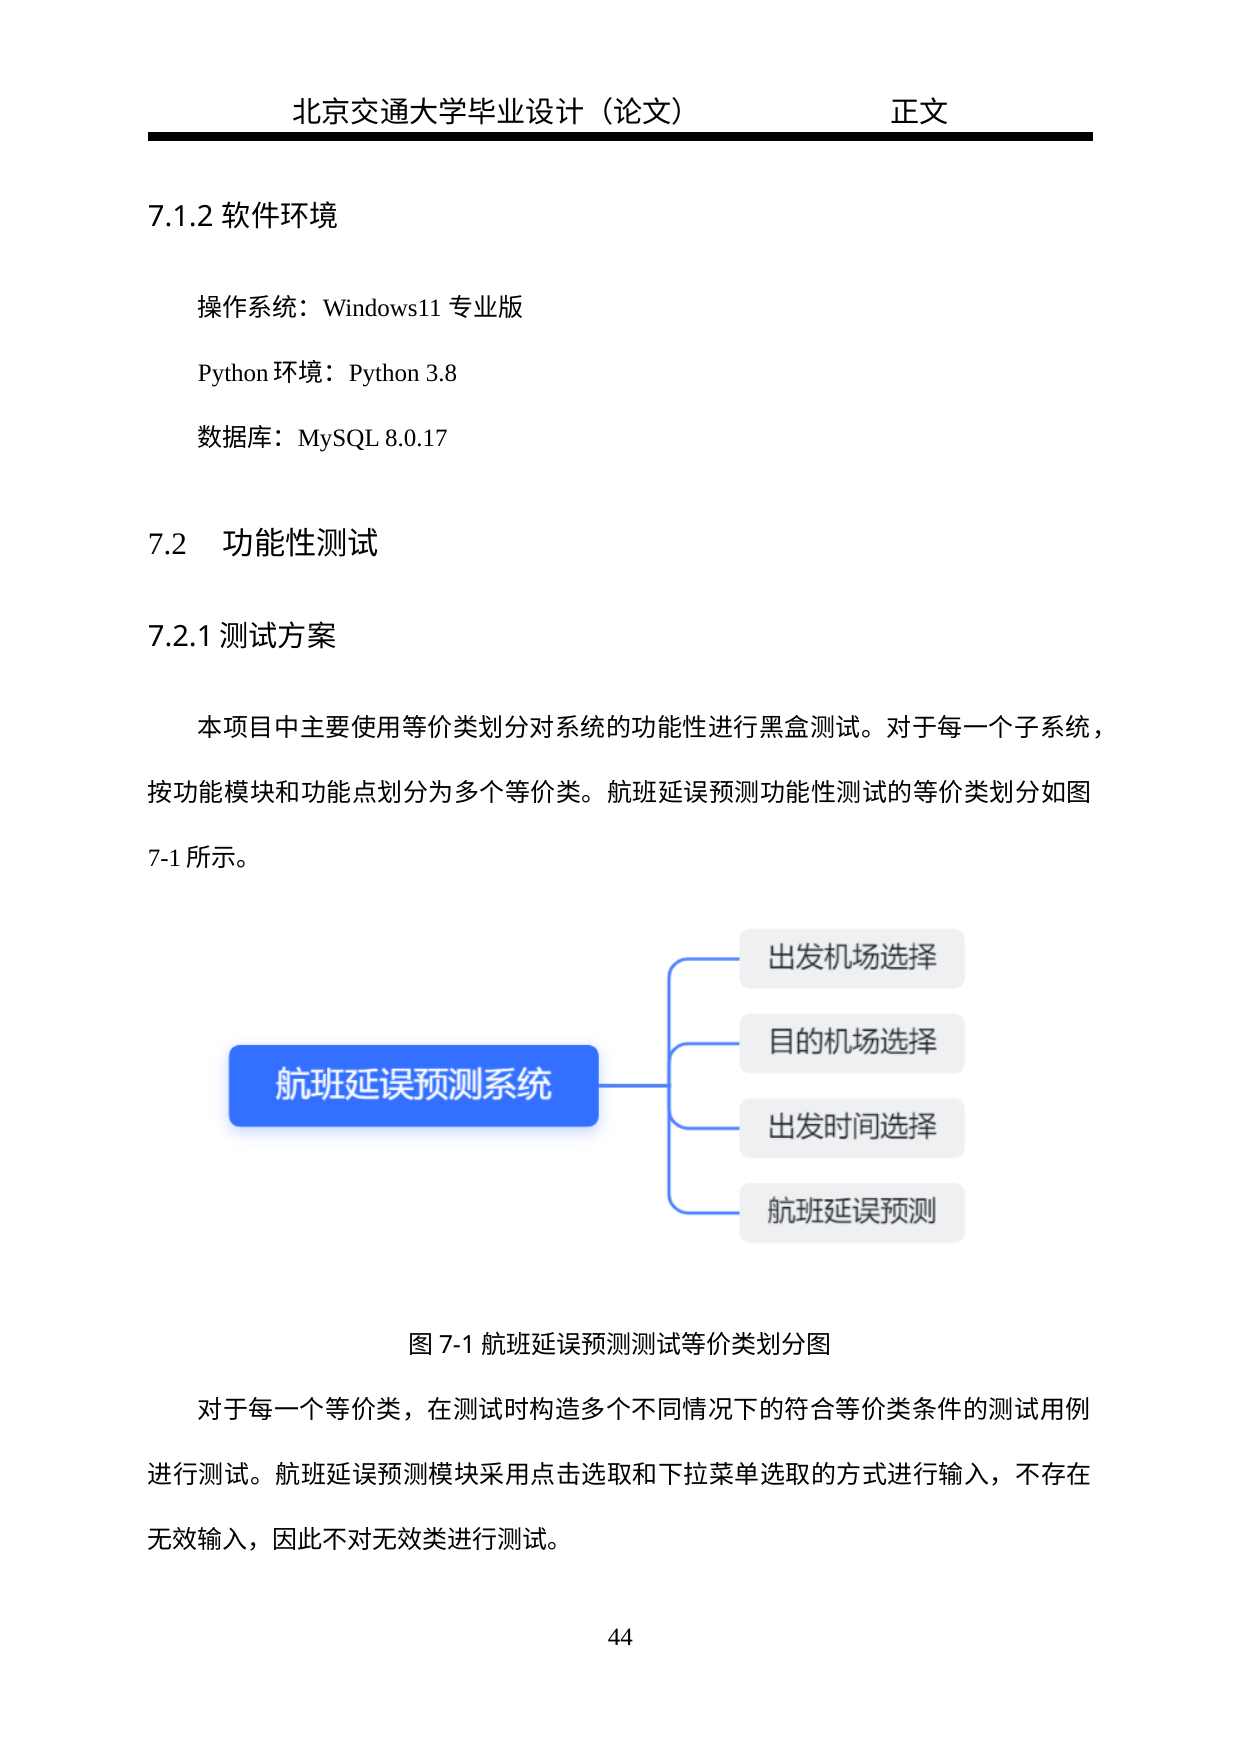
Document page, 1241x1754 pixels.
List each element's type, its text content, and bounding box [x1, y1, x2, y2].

text 操作系统：Windows11 专业版 [148, 273, 1092, 338]
picture [197, 887, 1021, 1291]
text 对于每一个等价类，在测试时构造多个不同情况下的符合等价类条件的测试用例进行测试。航班延误预测模块采用点击选取和下拉菜单选取的方式进行输入，不存在无效输入，因此不对无效类进行测试。 [148, 1375, 1092, 1570]
text Python环境：Python 3.8 [148, 338, 1092, 403]
text 本项目中主要使用等价类划分对系统的功能性进行黑盒测试。对于每一个子系统，按功能模块和功能点划分为多个等价类。航班延误预测功能性测试的等价类划分如图7-1所示。 [148, 693, 1092, 888]
text 功能性测试 [148, 518, 1092, 563]
text 图7-1 航班延误预测测试等价类划分图 [148, 1310, 1092, 1375]
text 7.1.2 软件环境 [148, 193, 1092, 235]
text 7.2.1测试方案 [148, 613, 1092, 655]
text 数据库：MySQL 8.0.17 [148, 403, 1092, 468]
